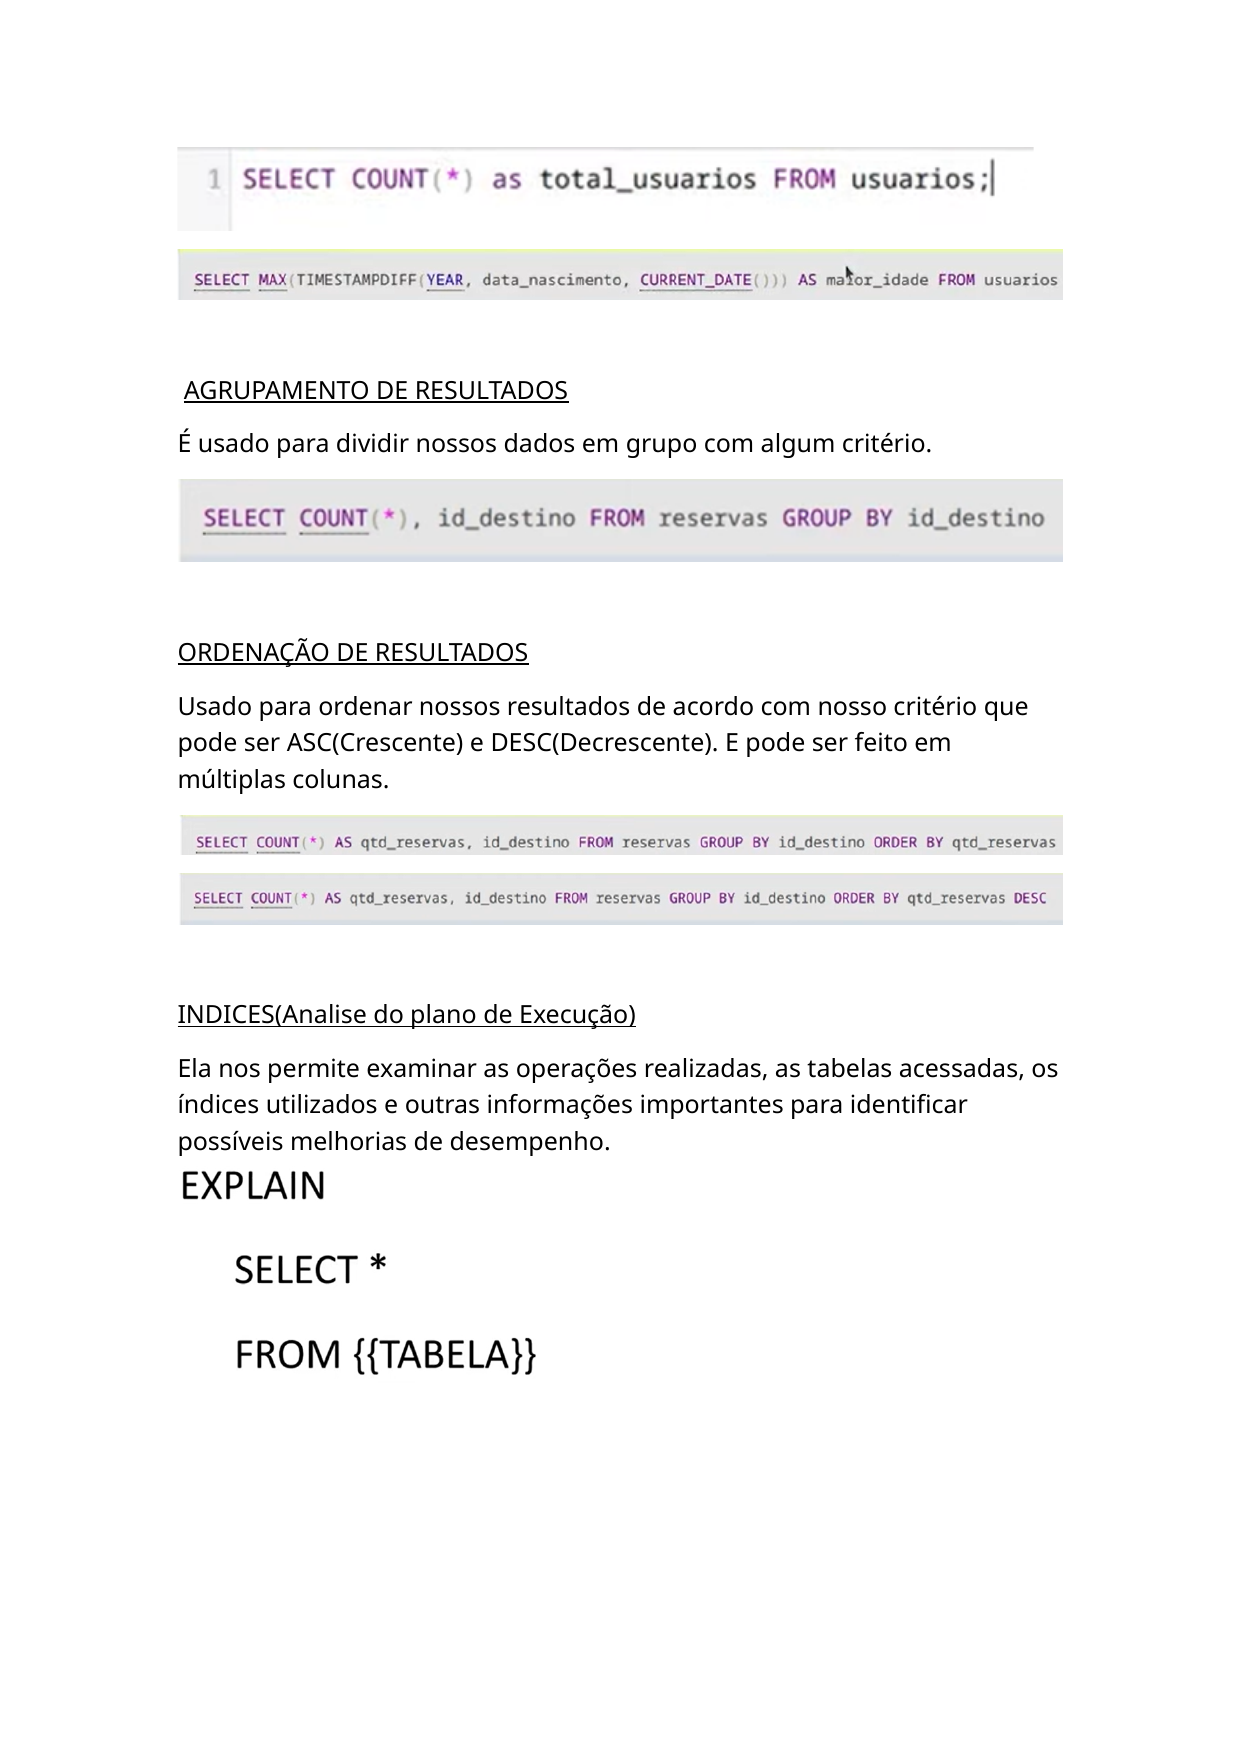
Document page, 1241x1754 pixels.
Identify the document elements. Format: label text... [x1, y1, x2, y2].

picture [177, 815, 1063, 855]
text Usado para ordenar nossos resultados de acordo com nosso critério que pode ser ASC(Crescente) e DESC(Decrescente). E pode ser feito em múltiplas colunas. [177, 688, 1063, 796]
text Ela nos permite examinar as operações realizadas, as tabelas acessadas, os índices utilizados e outras informações importantes para identificar possíveis melhorias de desempenho. [177, 1050, 1063, 1158]
text É usado para dividir nossos dados em grupo com algum critério. [177, 426, 1063, 460]
text INDICES(Analise do plano de Execução) [177, 997, 1063, 1031]
text AGRUPAMENTO DE RESULTADOS [177, 372, 1063, 406]
picture [177, 147, 1034, 231]
text ORDENAÇÃO DE RESULTADOS [177, 635, 1063, 669]
picture [177, 249, 1063, 300]
picture [177, 1160, 544, 1383]
picture [177, 873, 1063, 925]
picture [177, 479, 1063, 562]
